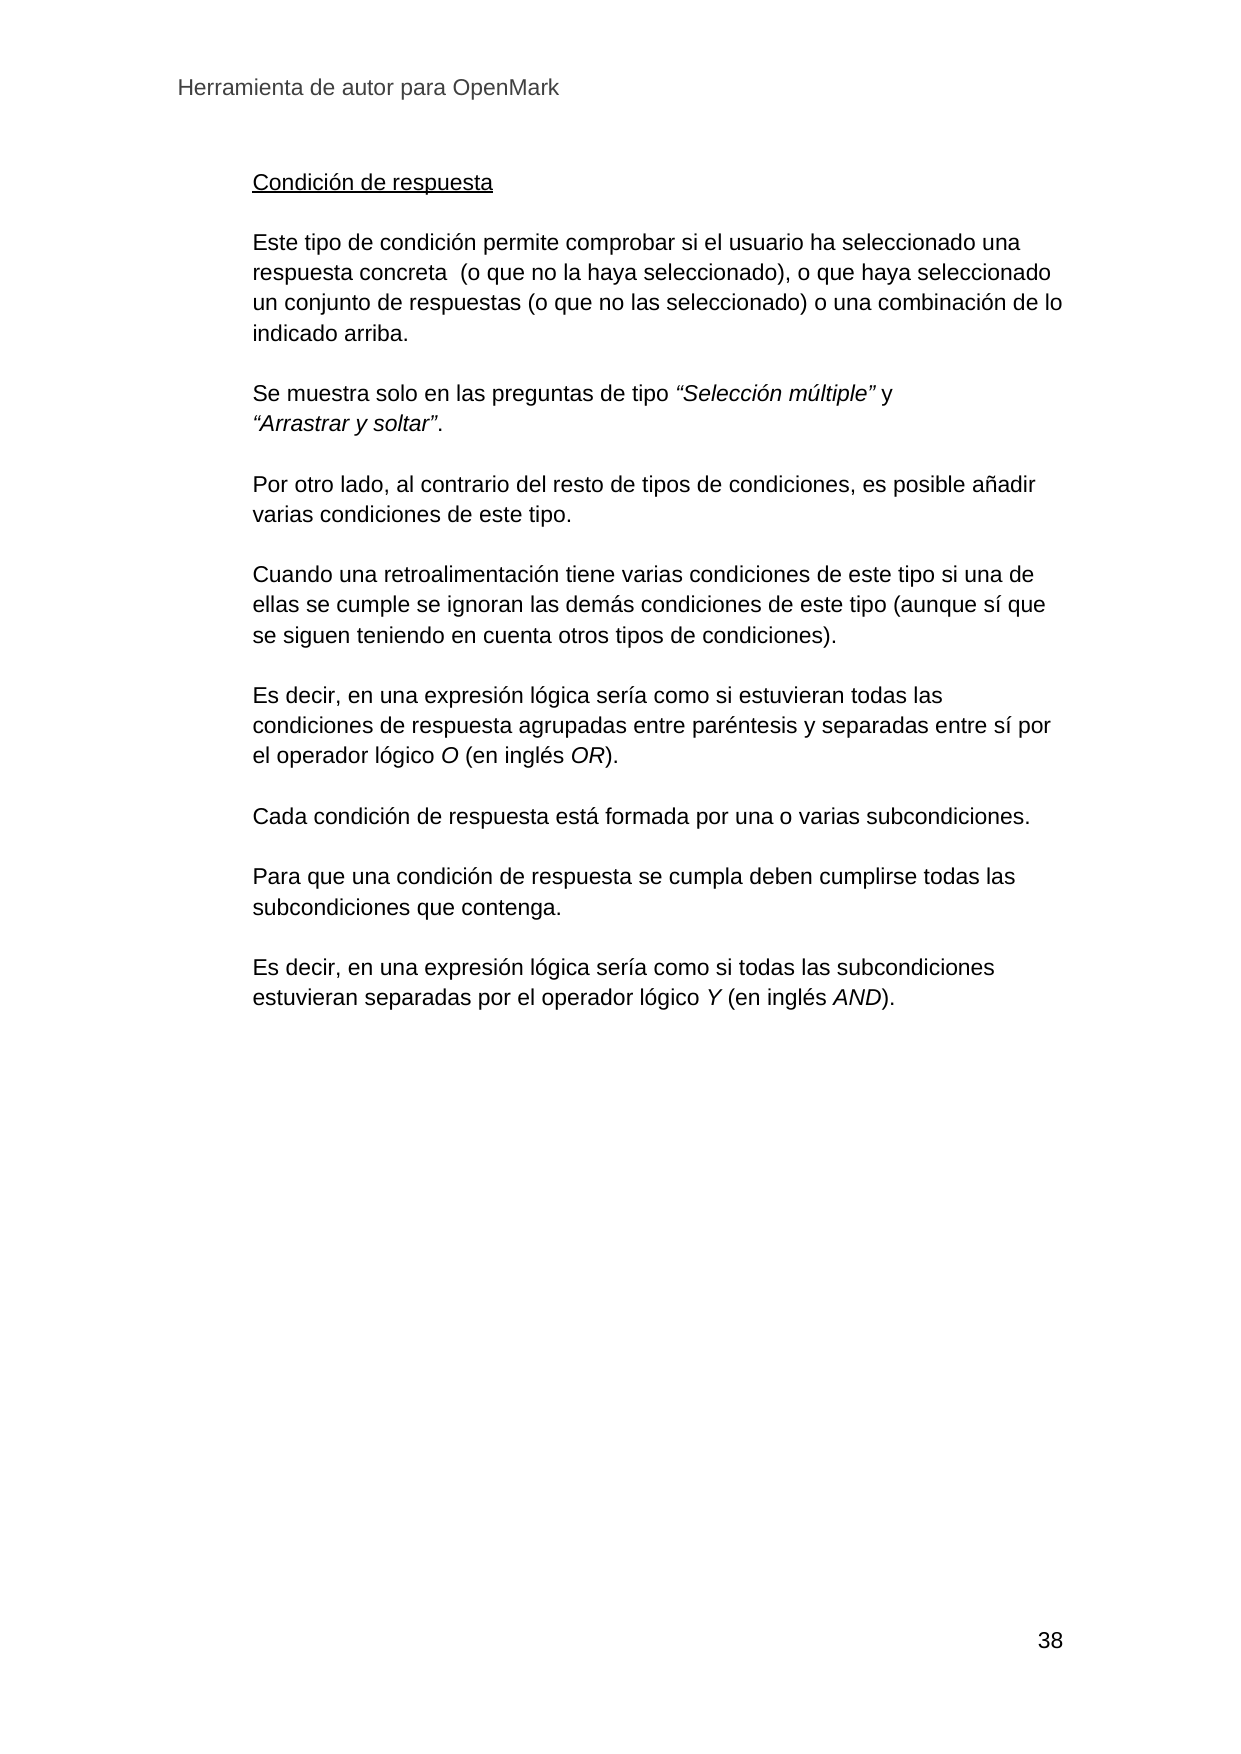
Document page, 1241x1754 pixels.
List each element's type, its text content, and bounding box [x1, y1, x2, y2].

list Este tipo de condición permite comprobar si el usuario ha seleccionado una respuesta concreta (o que no la haya seleccionado), o que haya seleccionado un conjunto de respuestas (o que no las seleccionado) o una combinación de lo indicado arriba. [252, 229, 1063, 346]
subtitle Condición de respuesta [252, 168, 1063, 195]
list Cada condición de respuesta está formada por una o varias subcondiciones. [252, 803, 1063, 829]
list Para que una condición de respuesta se cumpla deben cumplirse todas las subcondiciones que contenga. [252, 863, 1063, 920]
list Se muestra solo en las preguntas de tipo “Selección múltiple” y “Arrastrar y soltar”. [252, 380, 1063, 436]
list Cuando una retroalimentación tiene varias condiciones de este tipo si una de ellas se cumple se ignoran las demás condiciones de este tipo (aunque sí que se siguen teniendo en cuenta otros tipos de condiciones). [252, 561, 1063, 648]
list Por otro lado, al contrario del resto de tipos de condiciones, es posible añadir varias condiciones de este tipo. [252, 471, 1063, 527]
list Es decir, en una expresión lógica sería como si estuvieran todas las condiciones de respuesta agrupadas entre paréntesis y separadas entre sí por el operador lógico O (en inglés OR). [252, 682, 1063, 769]
list Es decir, en una expresión lógica sería como si todas las subcondiciones estuvieran separadas por el operador lógico Y (en inglés AND). [252, 954, 1063, 1010]
